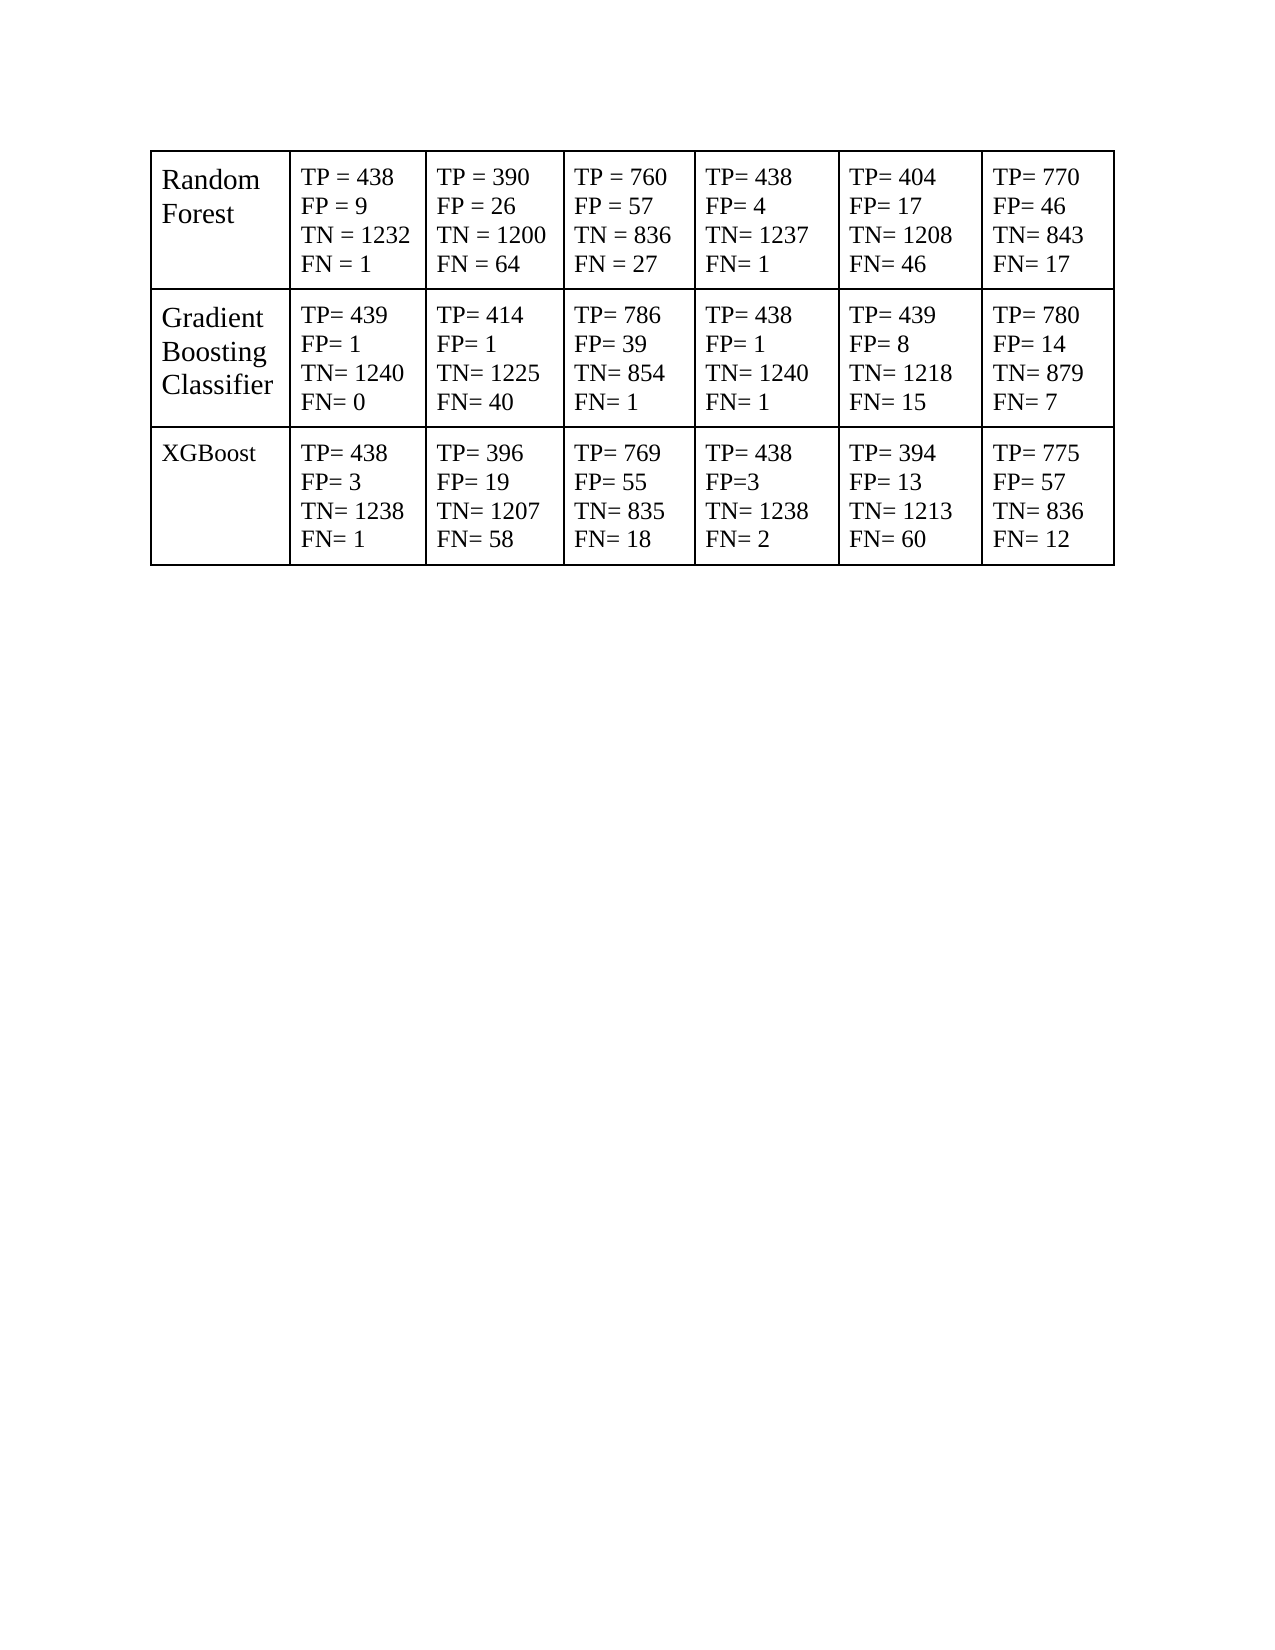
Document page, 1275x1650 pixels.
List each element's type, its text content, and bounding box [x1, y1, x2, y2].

table_cell TP= 394 FP= 13 TN= 1213 FN= 60 [840, 428, 981, 564]
table_cell Random Forest [152, 152, 289, 288]
table_cell TP= 414 FP= 1 TN= 1225 FN= 40 [427, 290, 563, 426]
table_cell TP= 404 FP= 17 TN= 1208 FN= 46 [840, 152, 981, 288]
table_cell TP= 780 FP= 14 TN= 879 FN= 7 [983, 290, 1113, 426]
table_cell TP= 770 FP= 46 TN= 843 FN= 17 [983, 152, 1113, 288]
table_cell TP = 390 FP = 26 TN = 1200 FN = 64 [427, 152, 563, 288]
table_cell TP= 439 FP= 1 TN= 1240 FN= 0 [291, 290, 425, 426]
table_cell TP = 760 FP = 57 TN = 836 FN = 27 [565, 152, 694, 288]
table_cell TP= 786 FP= 39 TN= 854 FN= 1 [565, 290, 694, 426]
table_cell TP= 438 FP= 4 TN= 1237 FN= 1 [696, 152, 838, 288]
table_cell TP= 438 FP= 1 TN= 1240 FN= 1 [696, 290, 838, 426]
table_cell TP = 438 FP = 9 TN = 1232 FN = 1 [291, 152, 425, 288]
table_cell TP= 439 FP= 8 TN= 1218 FN= 15 [840, 290, 981, 426]
table_cell TP= 396 FP= 19 TN= 1207 FN= 58 [427, 428, 563, 564]
table_cell TP= 438 FP=3 TN= 1238 FN= 2 [696, 428, 838, 564]
table_cell Gradient Boosting Classifier [152, 290, 289, 426]
table_cell TP= 438 FP= 3 TN= 1238 FN= 1 [291, 428, 425, 564]
table_cell TP= 775 FP= 57 TN= 836 FN= 12 [983, 428, 1113, 564]
table_cell TP= 769 FP= 55 TN= 835 FN= 18 [565, 428, 694, 564]
table_cell XGBoost [152, 428, 289, 564]
